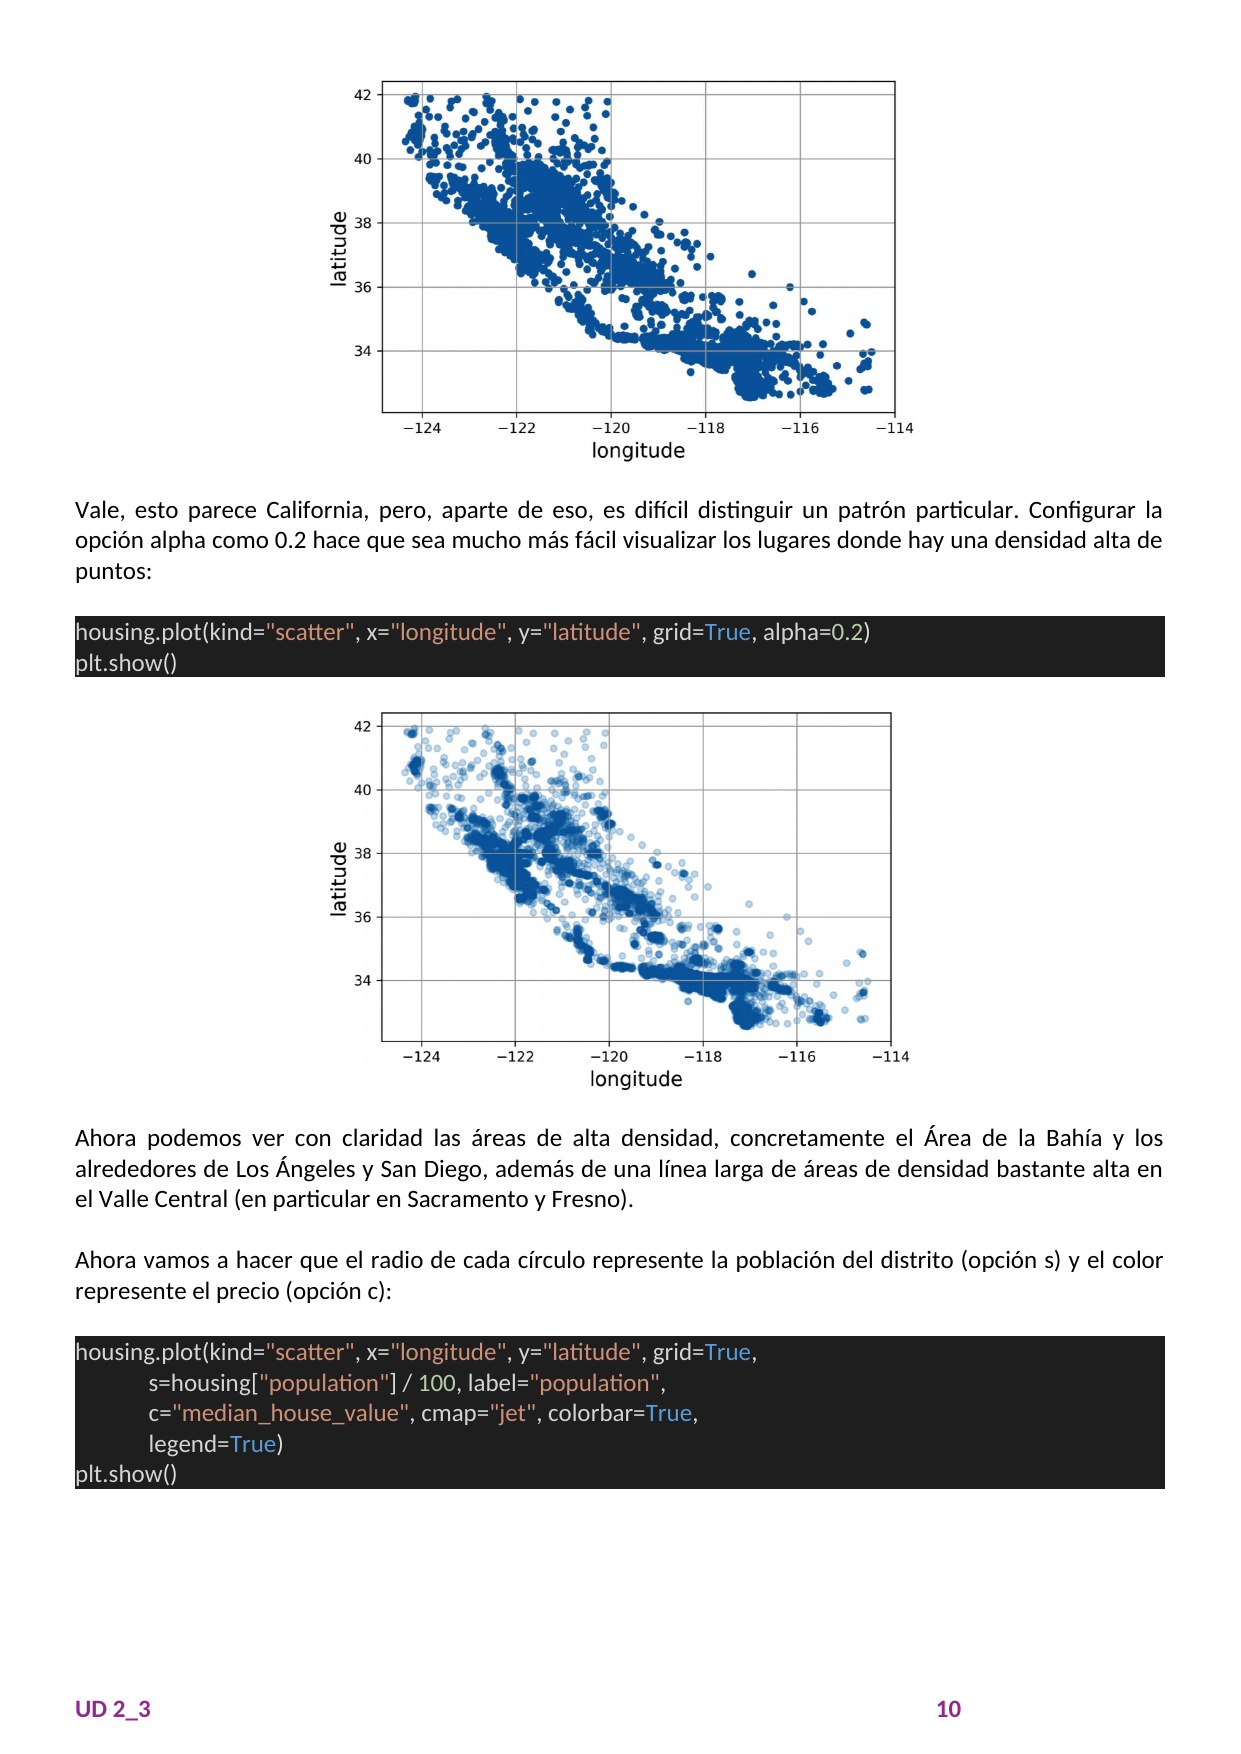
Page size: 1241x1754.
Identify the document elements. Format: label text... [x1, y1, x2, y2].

text Vale, esto parece California, pero, aparte de eso, es difícil distinguir un patrón particular. Configurar la opción alpha como 0.2 hace que sea mucho más fácil visualizar los lugares donde hay una densidad alta de puntos: [75, 494, 1165, 586]
text s=housing["population"] / 100, label="population", [75, 1367, 1165, 1397]
text plt.show() [75, 647, 1165, 677]
text legend=True) [75, 1428, 1165, 1458]
picture [325, 707, 916, 1092]
text Ahora podemos ver con claridad las áreas de alta densidad, concretamente el Área de la Bahía y los alrededores de Los Ángeles y San Diego, además de una línea larga de áreas de densidad bastante alta en el Valle Central (en particular en Sacramento y Fresno). [75, 1123, 1165, 1214]
text c="median_house_value", cmap="jet", colorbar=True, [75, 1397, 1165, 1428]
text plt.show() [75, 1458, 1165, 1489]
text Ahora vamos a hacer que el radio de cada círculo represente la población del distrito (opción s) y el color represente el precio (opción c): [75, 1245, 1165, 1306]
text housing.plot(kind="scatter", x="longitude", y="latitude", grid=True, alpha=0.2) [75, 616, 1165, 647]
text housing.plot(kind="scatter", x="longitude", y="latitude", grid=True, [75, 1336, 1165, 1367]
picture [325, 75, 916, 464]
